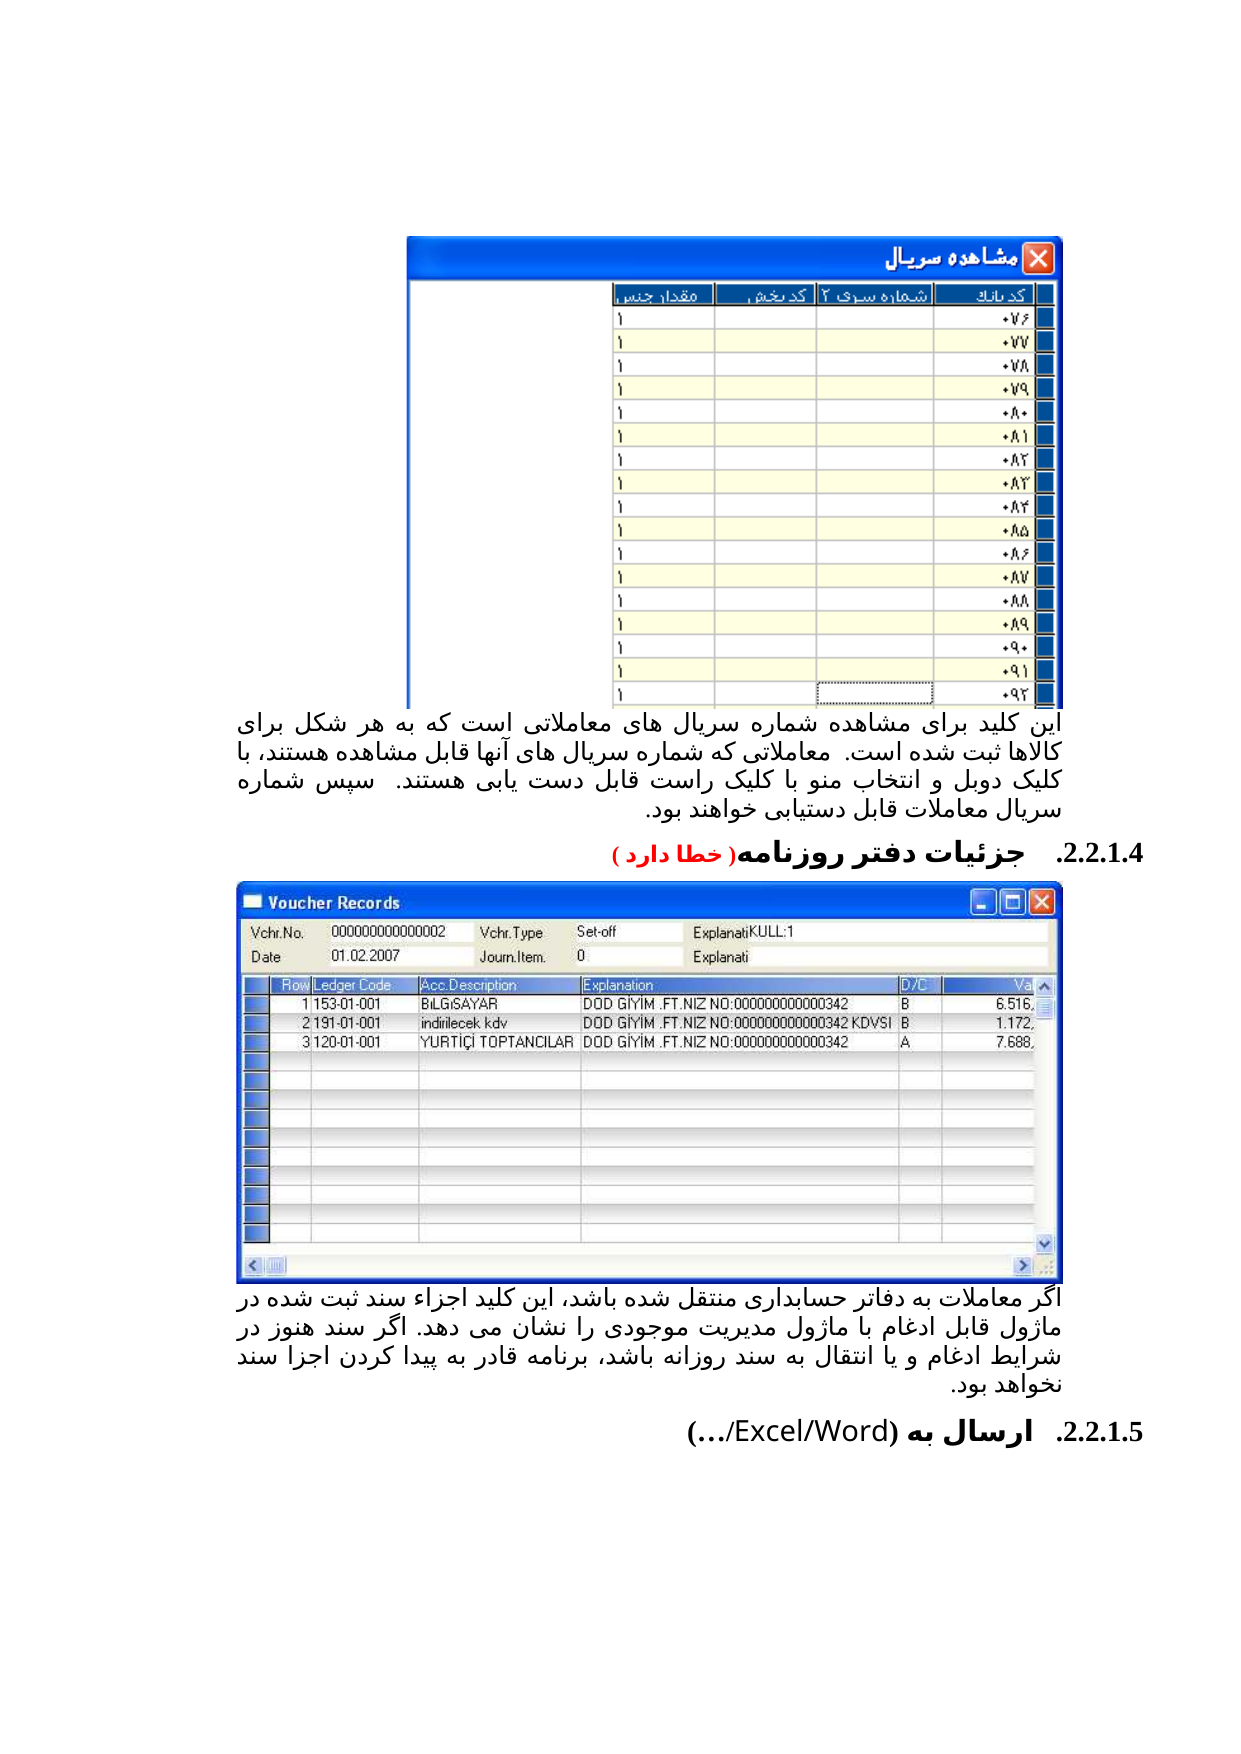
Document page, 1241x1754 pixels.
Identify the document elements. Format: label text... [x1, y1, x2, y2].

text اگر معاملات به دفاتر حسابداری منتقل شده باشد، این کلید اجزاء سند ثبت شده در ماژول قابل ادغام با ماژول مدیریت موجودی را نشان می دهد. اگر سند هنوز در شرایط ادغام و یا انتقال به سند روزانه باشد، برنامه قادر به پیدا کردن اجزا سند نخواهد بود. [236, 1284, 1063, 1398]
subtitle ارسال به (Excel/Word/…) [236, 1411, 1048, 1450]
text این کلید برای مشاهده شماره سریال های معاملاتی است که به هر شکل برای کالاها ثبت شده است. معاملاتی که شماره سریال های آنها قابل مشاهده هستند، با کلیک دوبل و انتخاب منو با کلیک راست قابل دست یابی هستند. سپس شماره سریال معاملات قابل دستیابی خواهند بود. [236, 708, 1063, 823]
picture [236, 881, 1063, 1284]
picture [406, 236, 1063, 709]
subtitle جزئیات دفتر روزنامه( خطا دارد ) [236, 836, 1048, 869]
